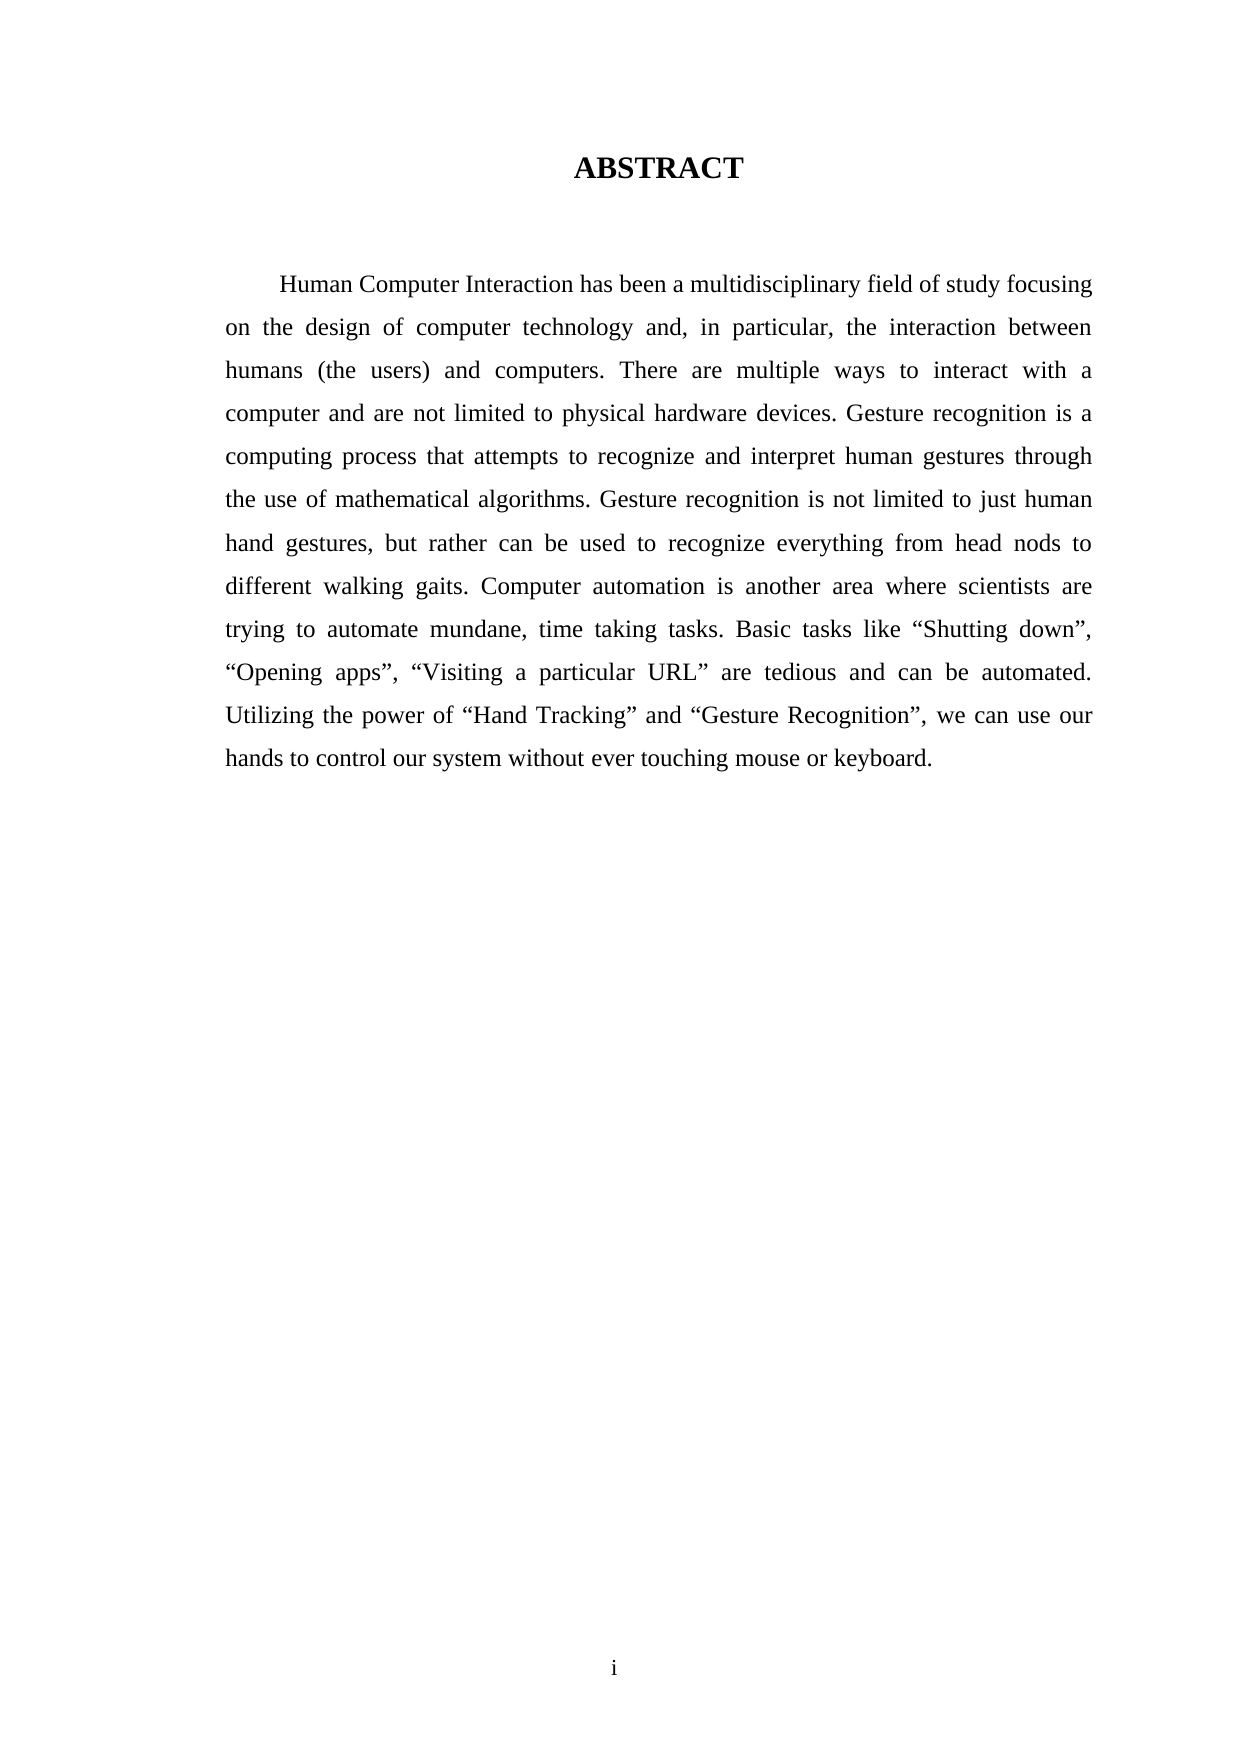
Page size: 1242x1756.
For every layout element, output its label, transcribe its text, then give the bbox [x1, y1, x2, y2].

text ABSTRACT [249, 149, 1068, 185]
text Human Computer Interaction has been a multidisciplinary field of study focusing on the design of computer technology and, in particular, the interaction between humans (the users) and computers. There are multiple ways to interact with a computer and are not limited to physical hardware devices. Gesture recognition is a computing process that attempts to recognize and interpret human gestures through the use of mathematical algorithms. Gesture recognition is not limited to just human hand gestures, but rather can be used to recognize everything from head nods to different walking gaits. Computer automation is another area where scientists are trying to automate mundane, time taking tasks. Basic tasks like “Shutting down”, “Opening apps”, “Visiting a particular URL” are tedious and can be automated. Utilizing the power of “Hand Tracking” and “Gesture Recognition”, we can use our hands to control our system without ever touching mouse or keyboard. [225, 269, 1093, 772]
